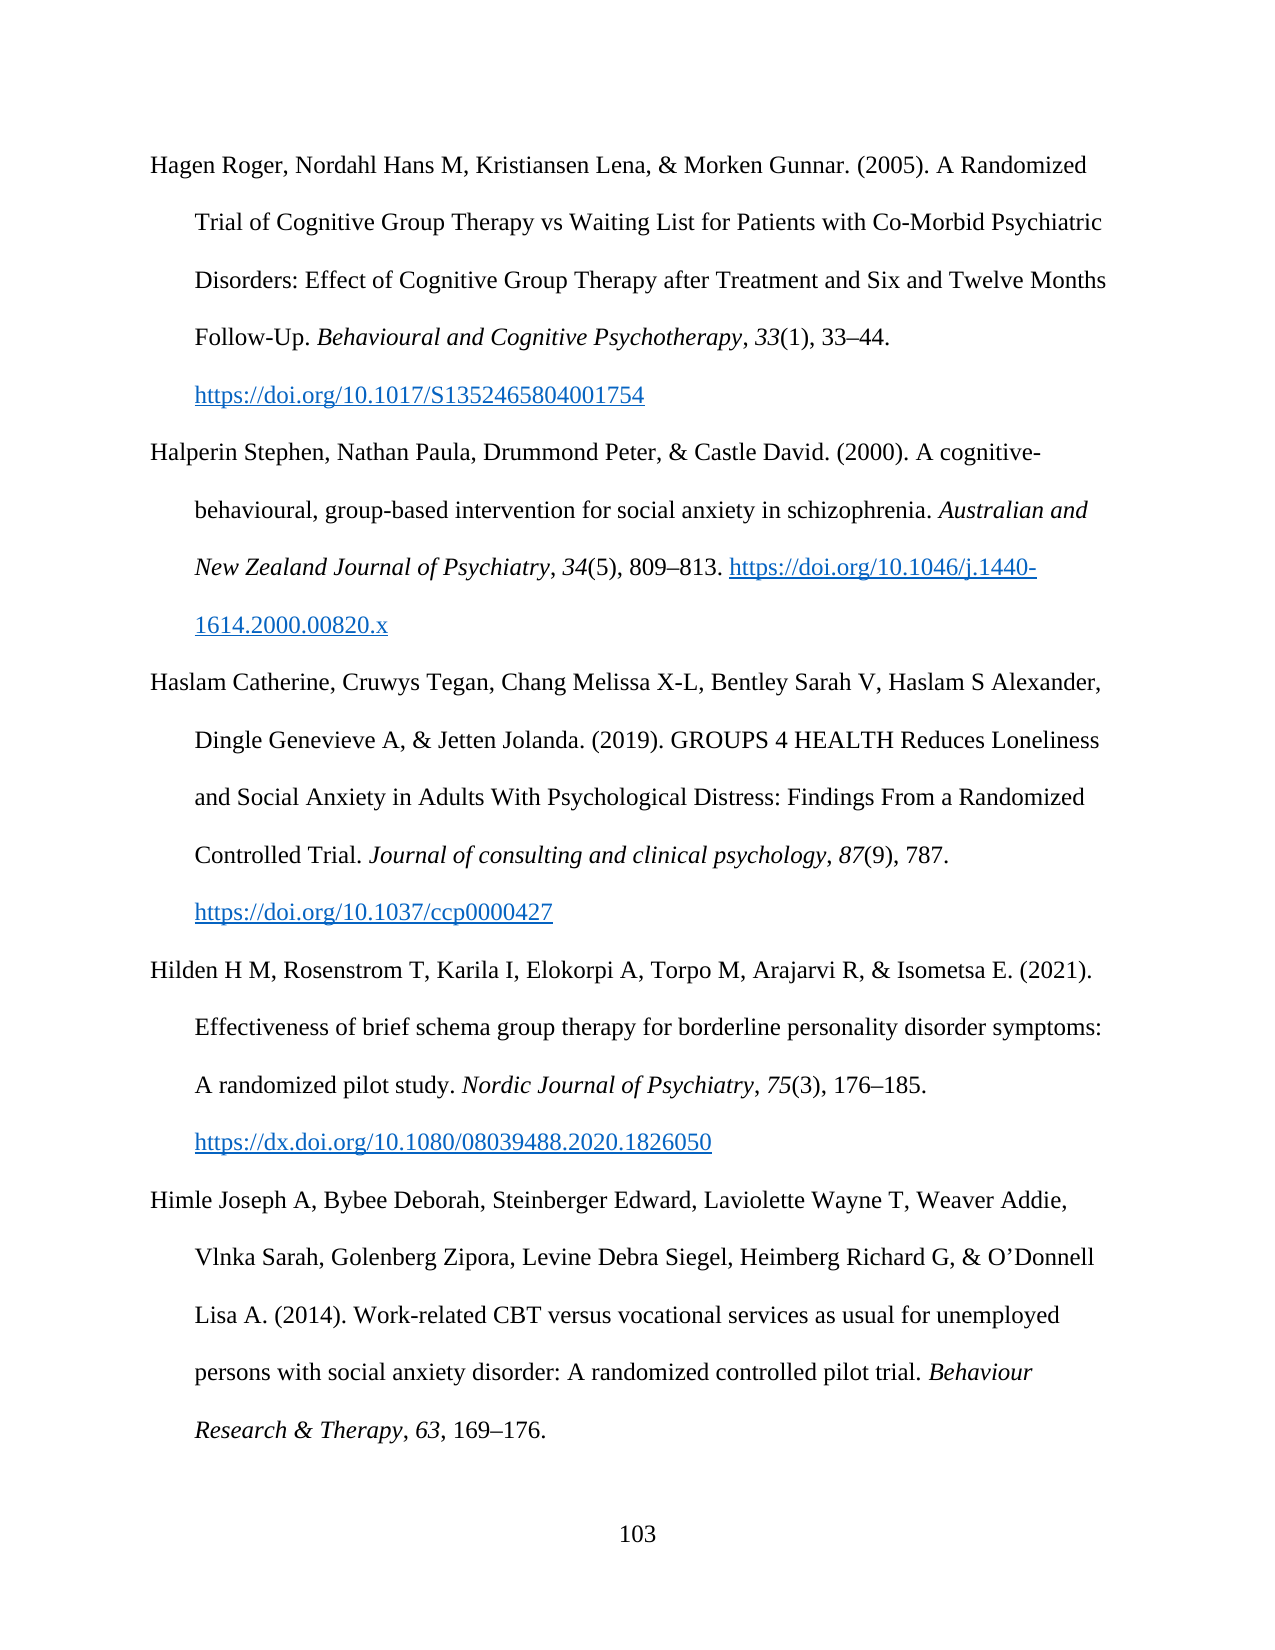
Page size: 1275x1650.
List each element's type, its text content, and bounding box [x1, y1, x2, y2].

text Halperin Stephen, Nathan Paula, Drummond Peter, & Castle David. (2000). A cognitive-behavioural, group-based intervention for social anxiety in schizophrenia. Australian and New Zealand Journal of Psychiatry, 34(5), 809–813. https://doi.org/10.1046/j.1440-1614.2000.00820.x [150, 437, 1125, 639]
text Hagen Roger, Nordahl Hans M, Kristiansen Lena, & Morken Gunnar. (2005). A Randomized Trial of Cognitive Group Therapy vs Waiting List for Patients with Co-Morbid Psychiatric Disorders: Effect of Cognitive Group Therapy after Treatment and Six and Twelve Months Follow-Up. Behavioural and Cognitive Psychotherapy, 33(1), 33–44. https://doi.org/10.1017/S1352465804001754 [150, 150, 1125, 409]
text Himle Joseph A, Bybee Deborah, Steinberger Edward, Laviolette Wayne T, Weaver Addie, Vlnka Sarah, Golenberg Zipora, Levine Debra Siegel, Heimberg Richard G, & O’Donnell Lisa A. (2014). Work-related CBT versus vocational services as usual for unemployed persons with social anxiety disorder: A randomized controlled pilot trial. Behaviour Research & Therapy, 63, 169–176. [150, 1185, 1125, 1444]
text Hilden H M, Rosenstrom T, Karila I, Elokorpi A, Torpo M, Arajarvi R, & Isometsa E. (2021). Effectiveness of brief schema group therapy for borderline personality disorder symptoms: A randomized pilot study. Nordic Journal of Psychiatry, 75(3), 176–185. https://dx.doi.org/10.1080/08039488.2020.1826050 [150, 955, 1125, 1156]
text Haslam Catherine, Cruwys Tegan, Chang Melissa X-L, Bentley Sarah V, Haslam S Alexander, Dingle Genevieve A, & Jetten Jolanda. (2019). GROUPS 4 HEALTH Reduces Loneliness and Social Anxiety in Adults With Psychological Distress: Findings From a Randomized Controlled Trial. Journal of consulting and clinical psychology, 87(9), 787. https://doi.org/10.1037/ccp0000427 [150, 667, 1125, 926]
